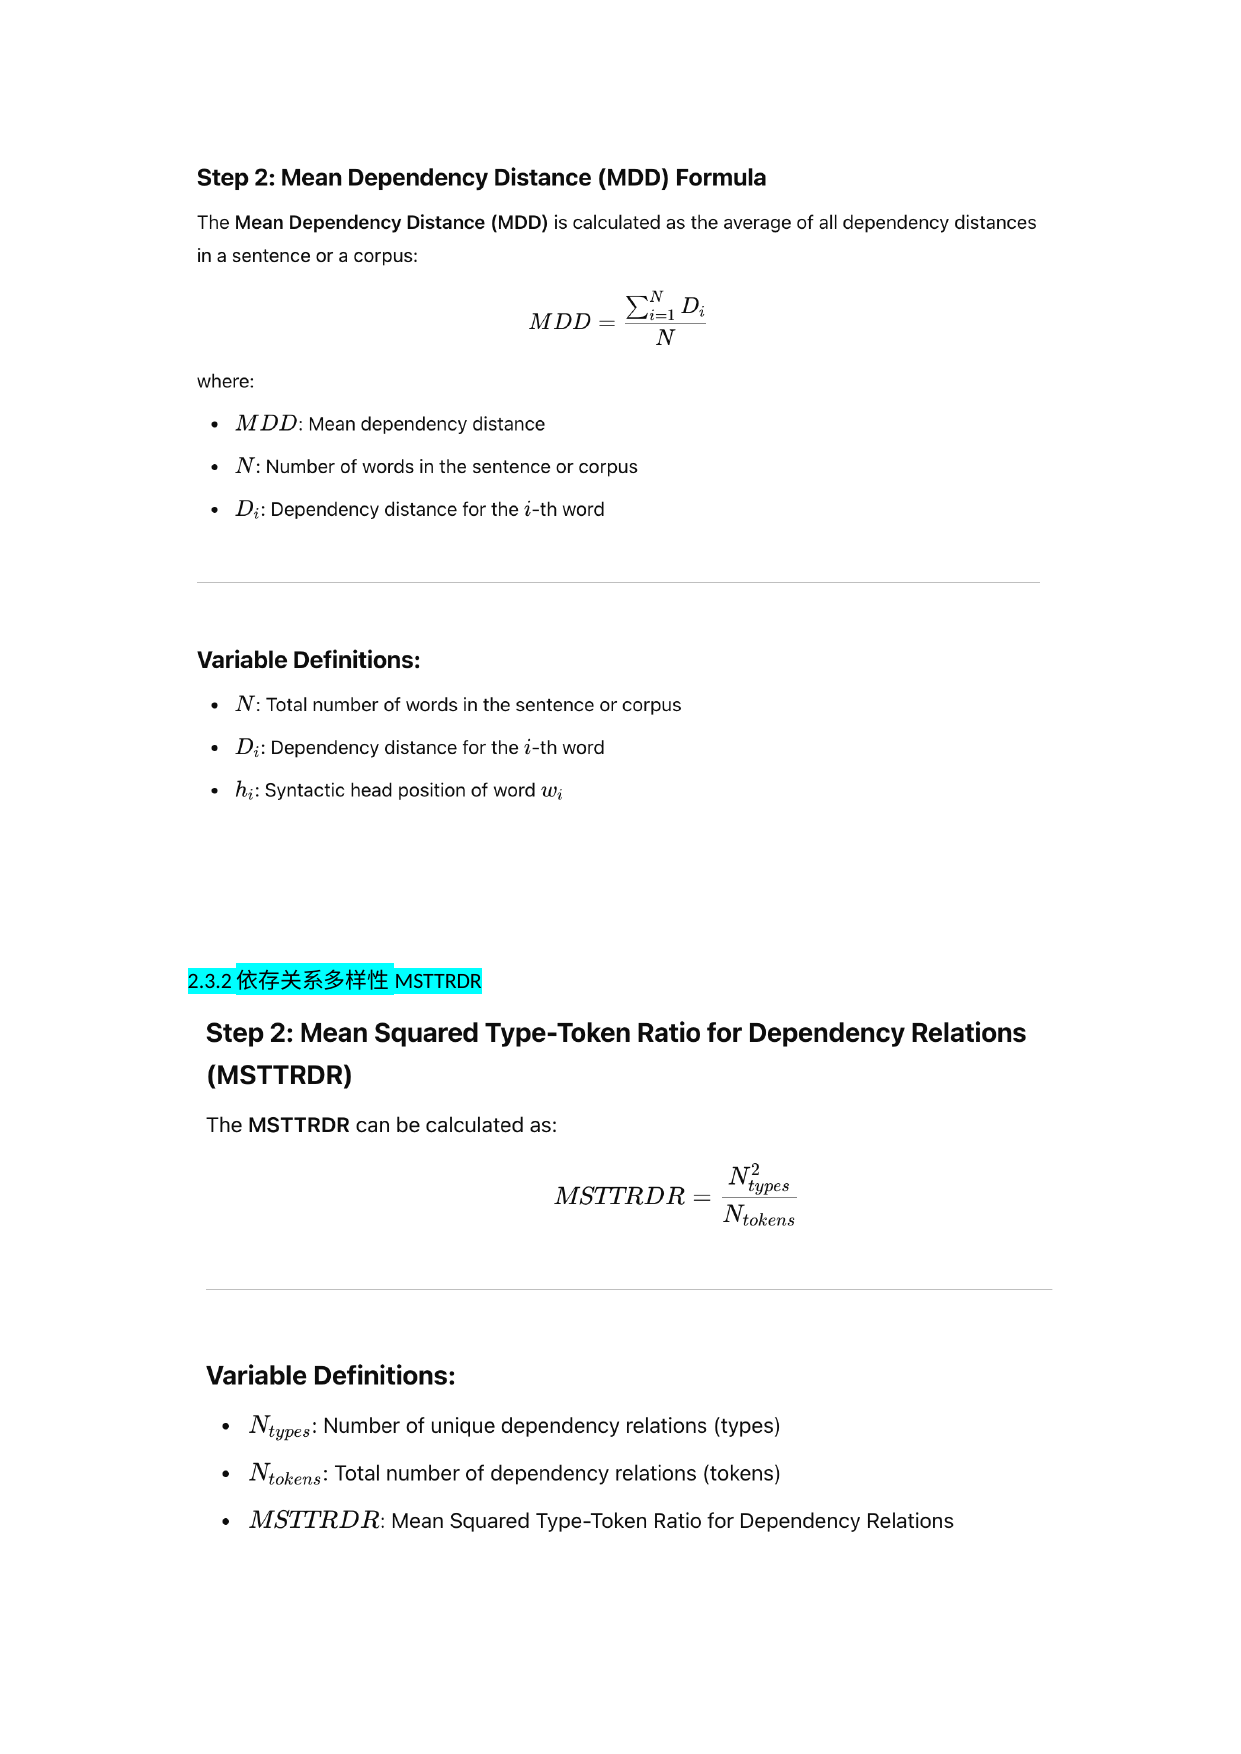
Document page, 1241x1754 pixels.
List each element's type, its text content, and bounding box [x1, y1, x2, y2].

picture [187, 162, 1053, 807]
text 2.3.2依存关系多样性 MSTTRDR [394, 963, 1053, 995]
picture [187, 1011, 1053, 1562]
